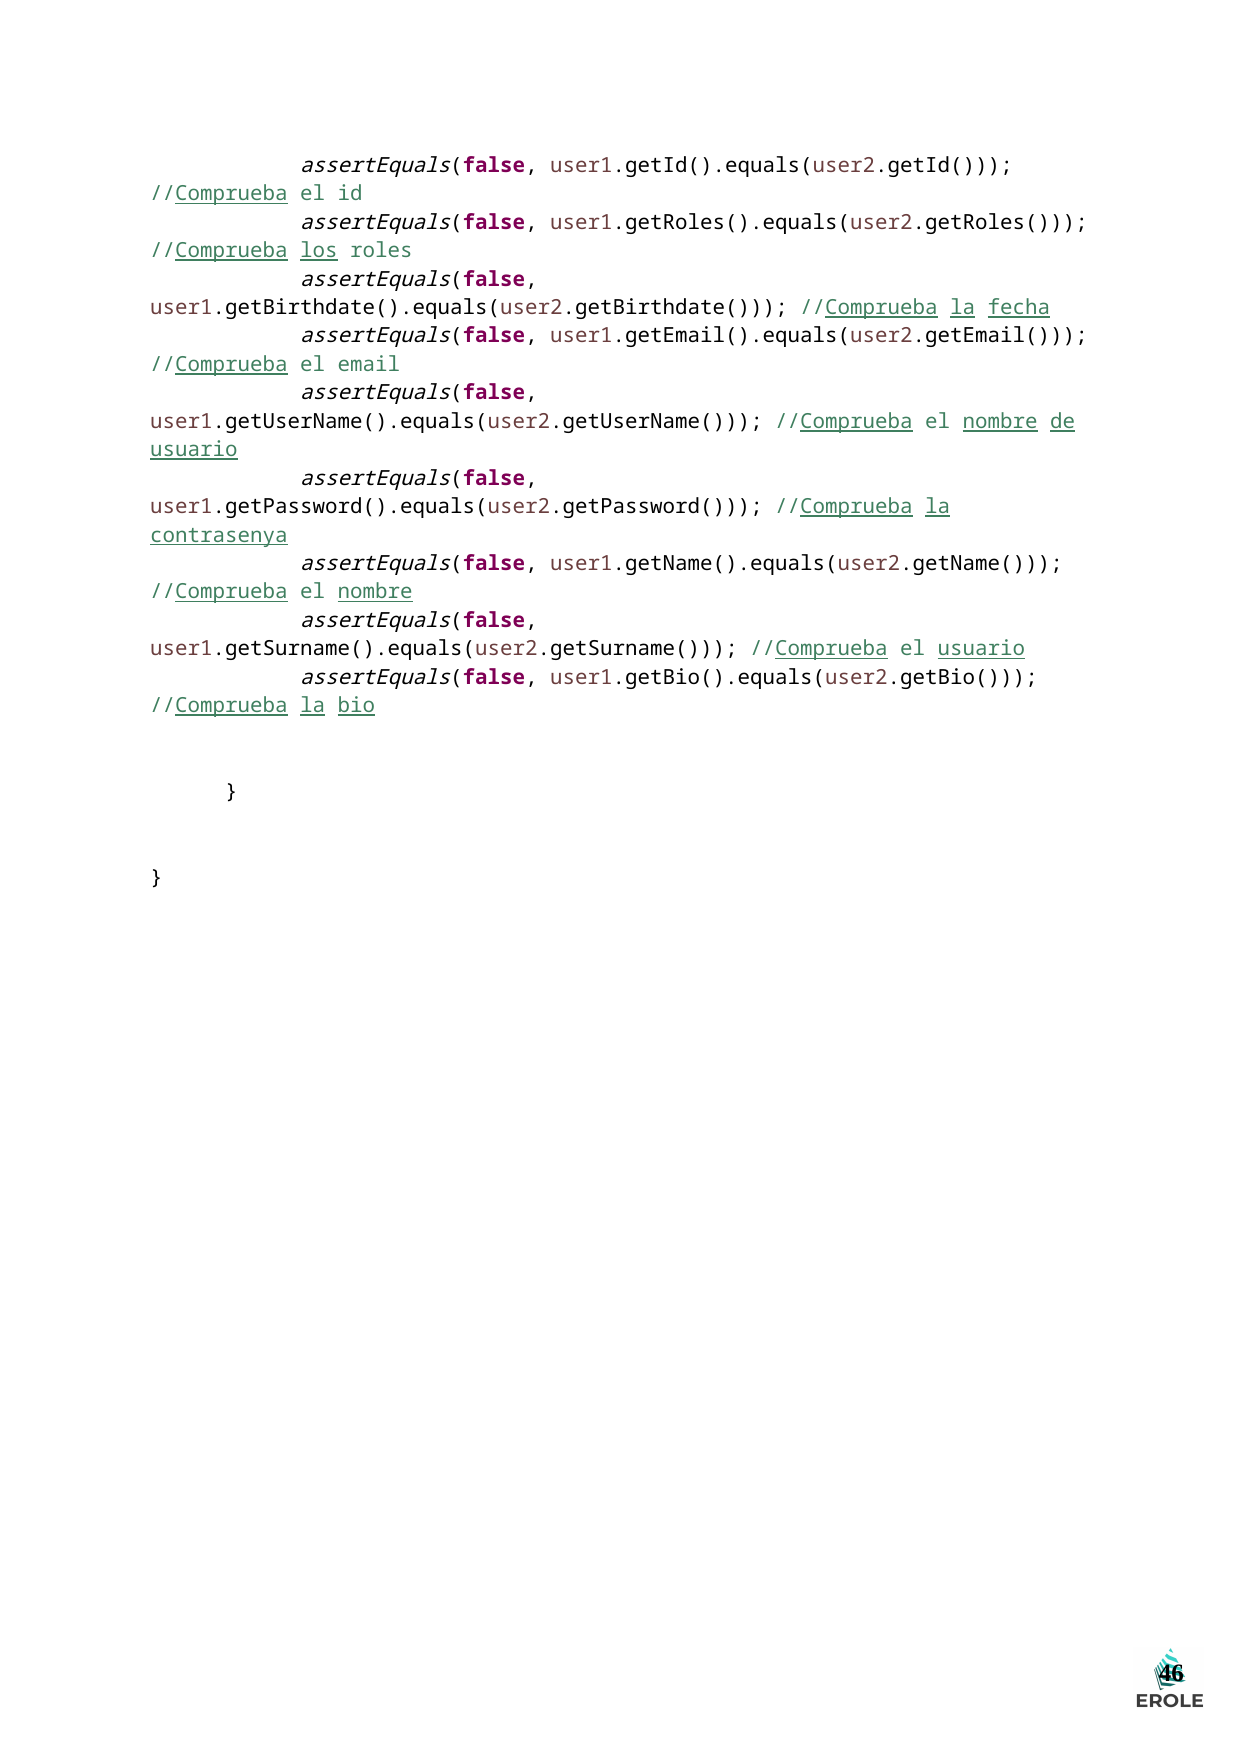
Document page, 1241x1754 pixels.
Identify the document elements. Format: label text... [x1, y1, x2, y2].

text assertEquals(false, user1.getEmail().equals(user2.getEmail())); //Comprueba el email [150, 321, 1090, 377]
text assertEquals(false, user1.getUserName().equals(user2.getUserName())); //Comprueba el nombre de usuario [150, 377, 1090, 463]
text } [150, 776, 1090, 805]
text assertEquals(false, user1.getBio().equals(user2.getBio())); //Comprueba la bio [150, 662, 1090, 719]
text assertEquals(false, user1.getPassword().equals(user2.getPassword())); //Comprueba la contrasenya [150, 463, 1090, 548]
text assertEquals(false, user1.getRoles().equals(user2.getRoles())); //Comprueba los roles [150, 207, 1090, 264]
text assertEquals(false, user1.getSurname().equals(user2.getSurname())); //Comprueba el usuario [150, 605, 1090, 662]
text assertEquals(false, user1.getId().equals(user2.getId())); //Comprueba el id [150, 150, 1090, 207]
picture [1132, 1647, 1205, 1709]
text assertEquals(false, user1.getName().equals(user2.getName())); //Comprueba el nombre [150, 548, 1090, 605]
text } [150, 862, 1090, 891]
text assertEquals(false, user1.getBirthdate().equals(user2.getBirthdate())); //Comprueba la fecha [150, 264, 1090, 321]
